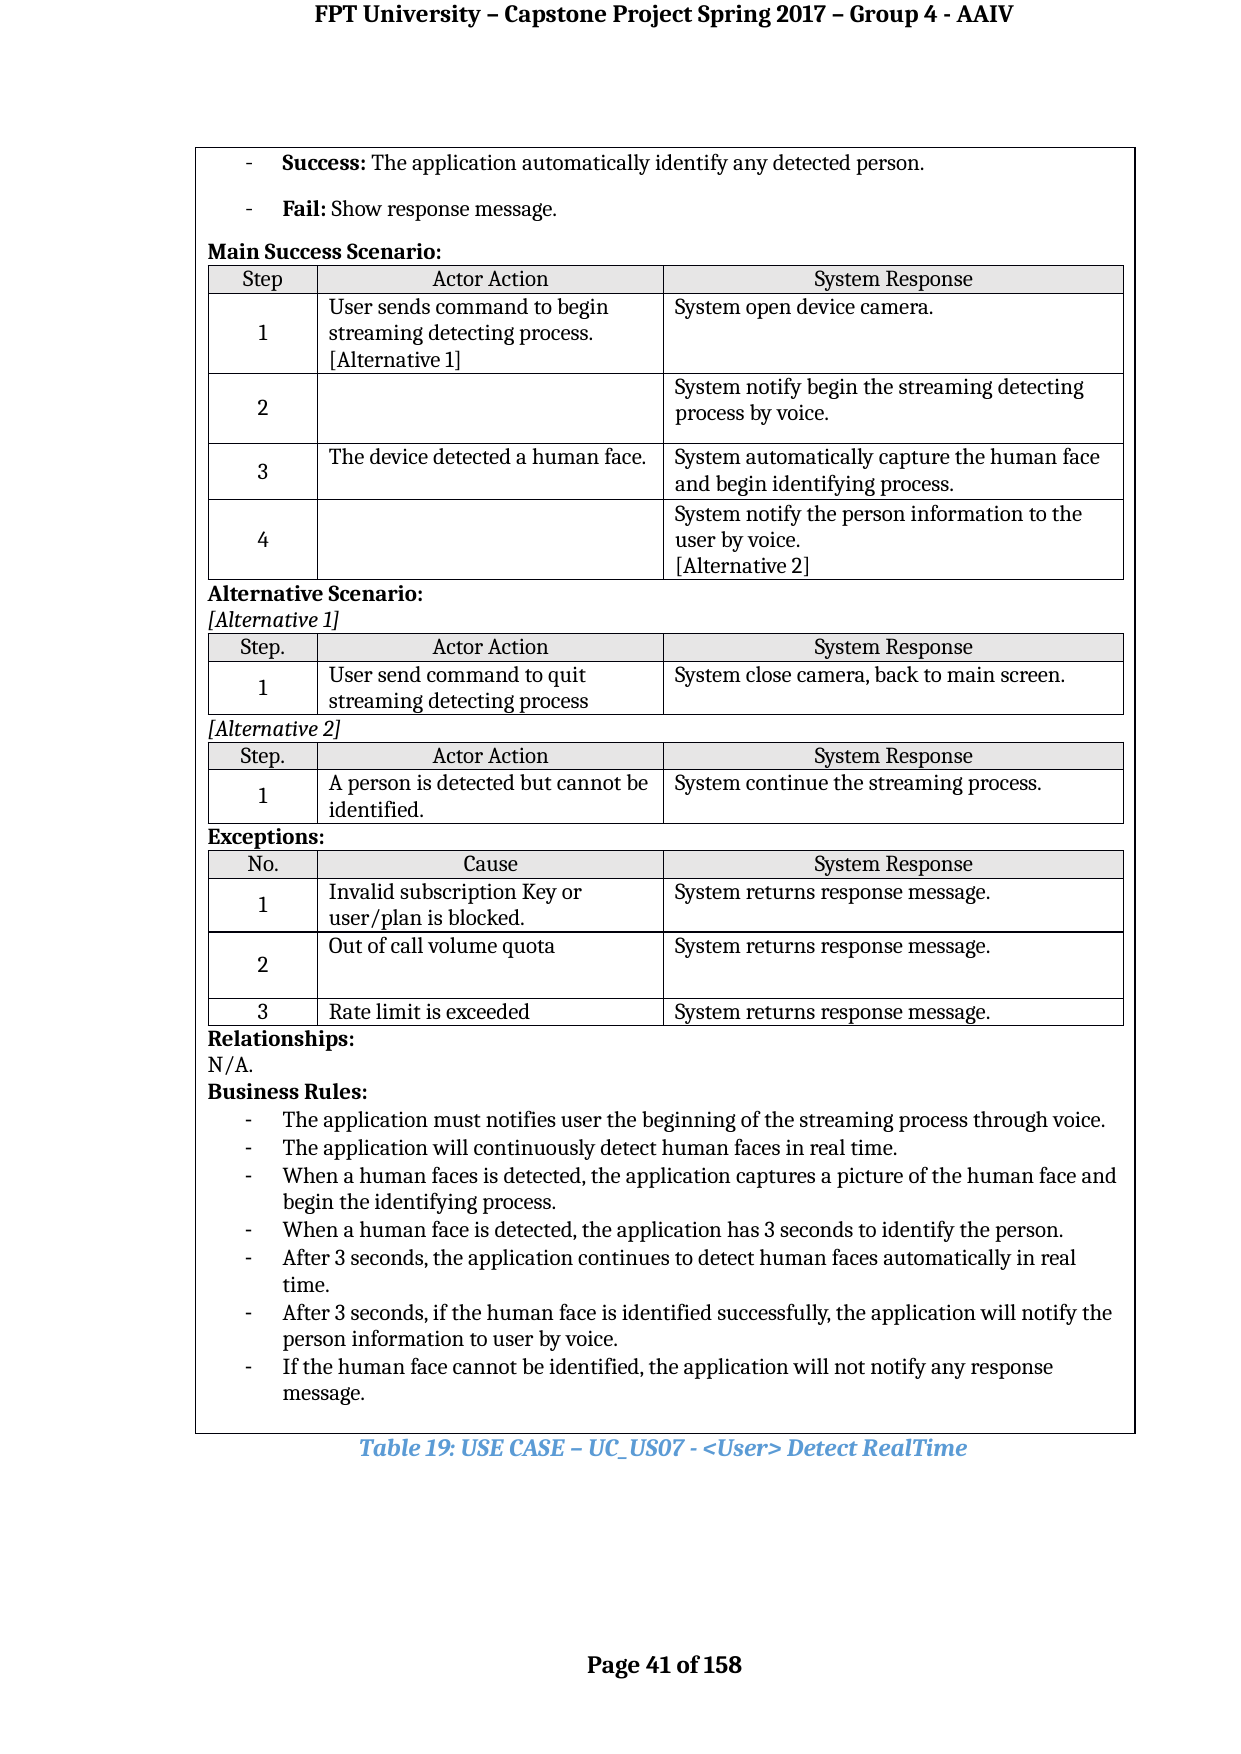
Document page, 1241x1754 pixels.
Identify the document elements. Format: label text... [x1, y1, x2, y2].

text Table 19: USE CASE – UC_US07 - <User> Detect RealTime [207, 1434, 1122, 1463]
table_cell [196, 148, 1134, 1433]
